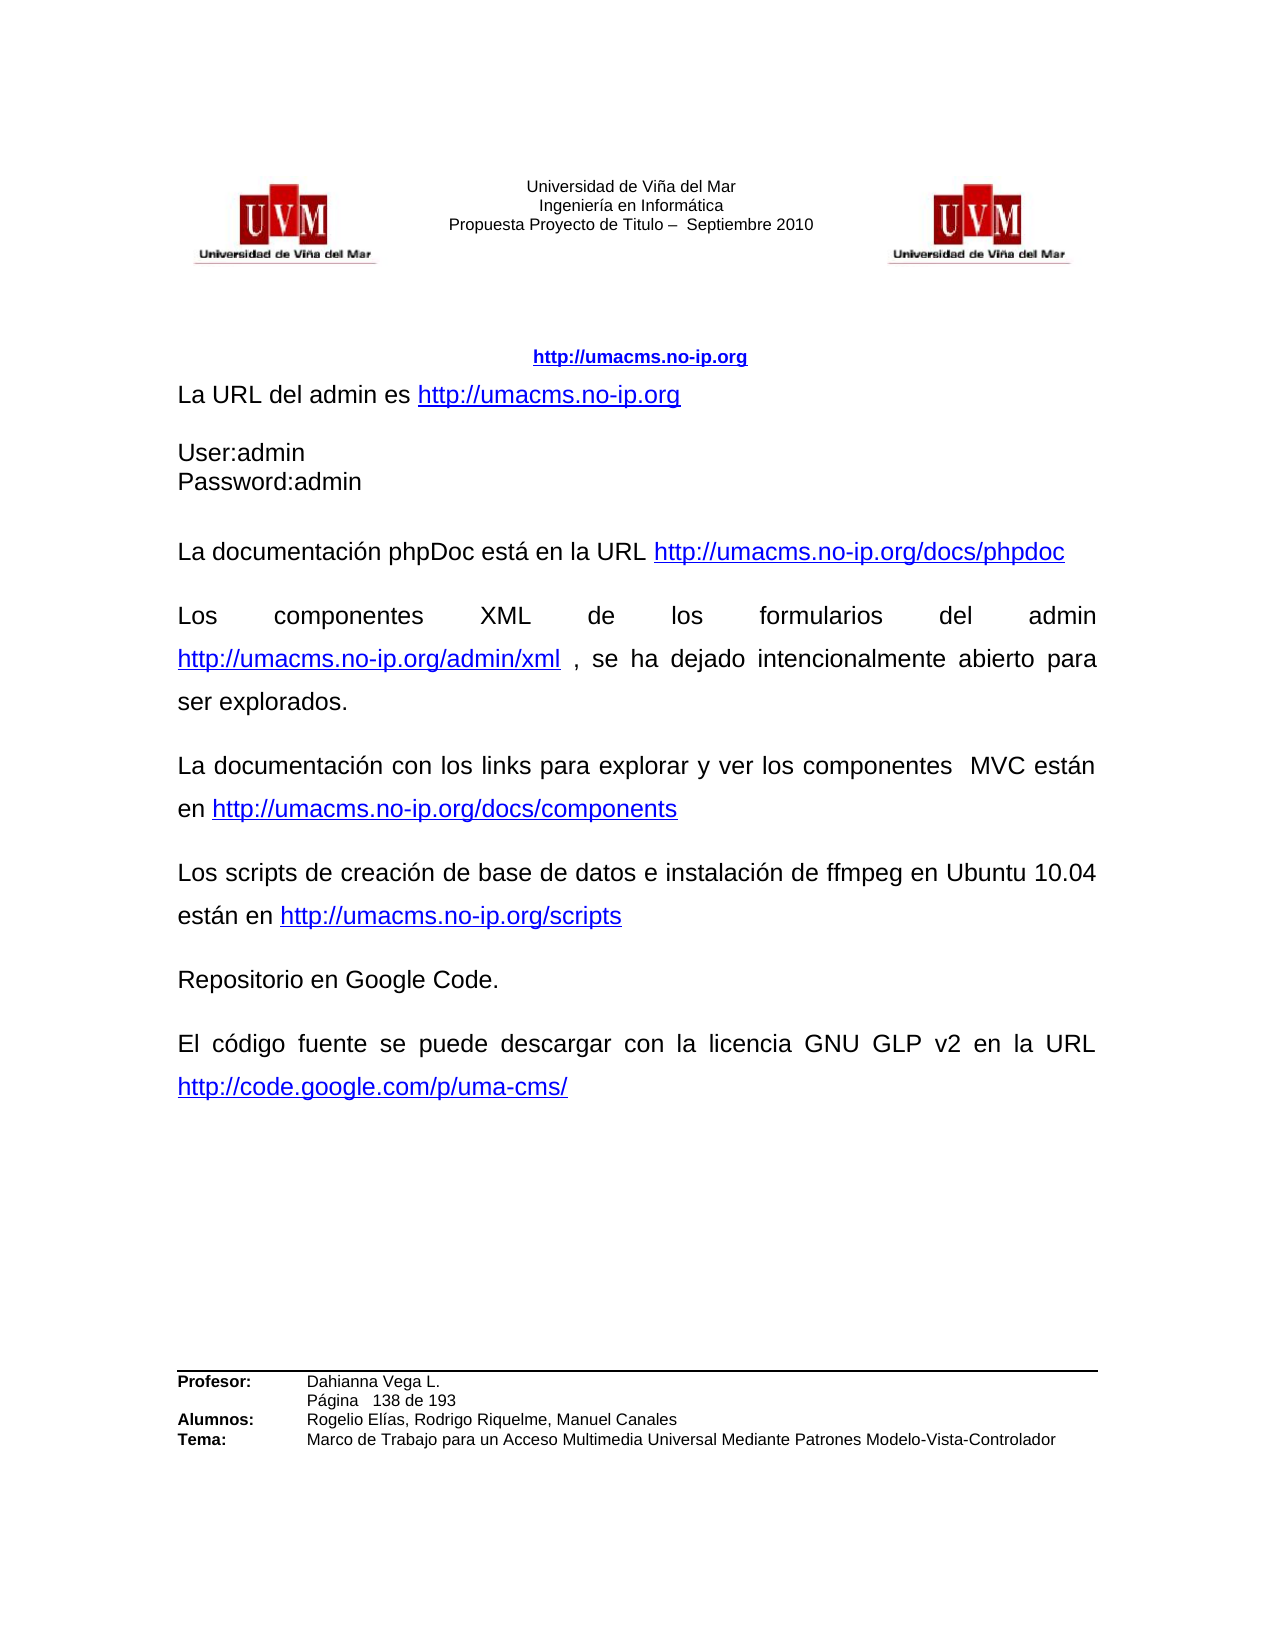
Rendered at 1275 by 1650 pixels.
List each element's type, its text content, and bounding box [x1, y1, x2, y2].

text Repositorio en Google Code. [177, 965, 1098, 994]
text La URL del admin es http://umacms.no-ip.org [177, 380, 1098, 409]
text http://umacms.no-ip.org [177, 346, 1098, 368]
picture [177, 176, 390, 267]
text La documentación phpDoc está en la URL http://umacms.no-ip.org/docs/phpdoc [177, 537, 1098, 565]
text Los componentes XML de los formularios del admin http://umacms.no-ip.org/admin/xml , se ha dejado intencionalmente abierto para ser explorados. [177, 601, 1098, 716]
text Password:admin [177, 467, 1098, 495]
picture [871, 176, 1084, 267]
text User:admin [177, 438, 1098, 467]
text El código fuente se puede descargar con la licencia GNU GLP v2 en la URL http://code.google.com/p/uma-cms/ [177, 1029, 1098, 1101]
text La documentación con los links para explorar y ver los componentes MVC están en http://umacms.no-ip.org/docs/components [177, 751, 1098, 823]
text Los scripts de creación de base de datos e instalación de ffmpeg en Ubuntu 10.04 están en http://umacms.no-ip.org/scripts [177, 858, 1098, 930]
